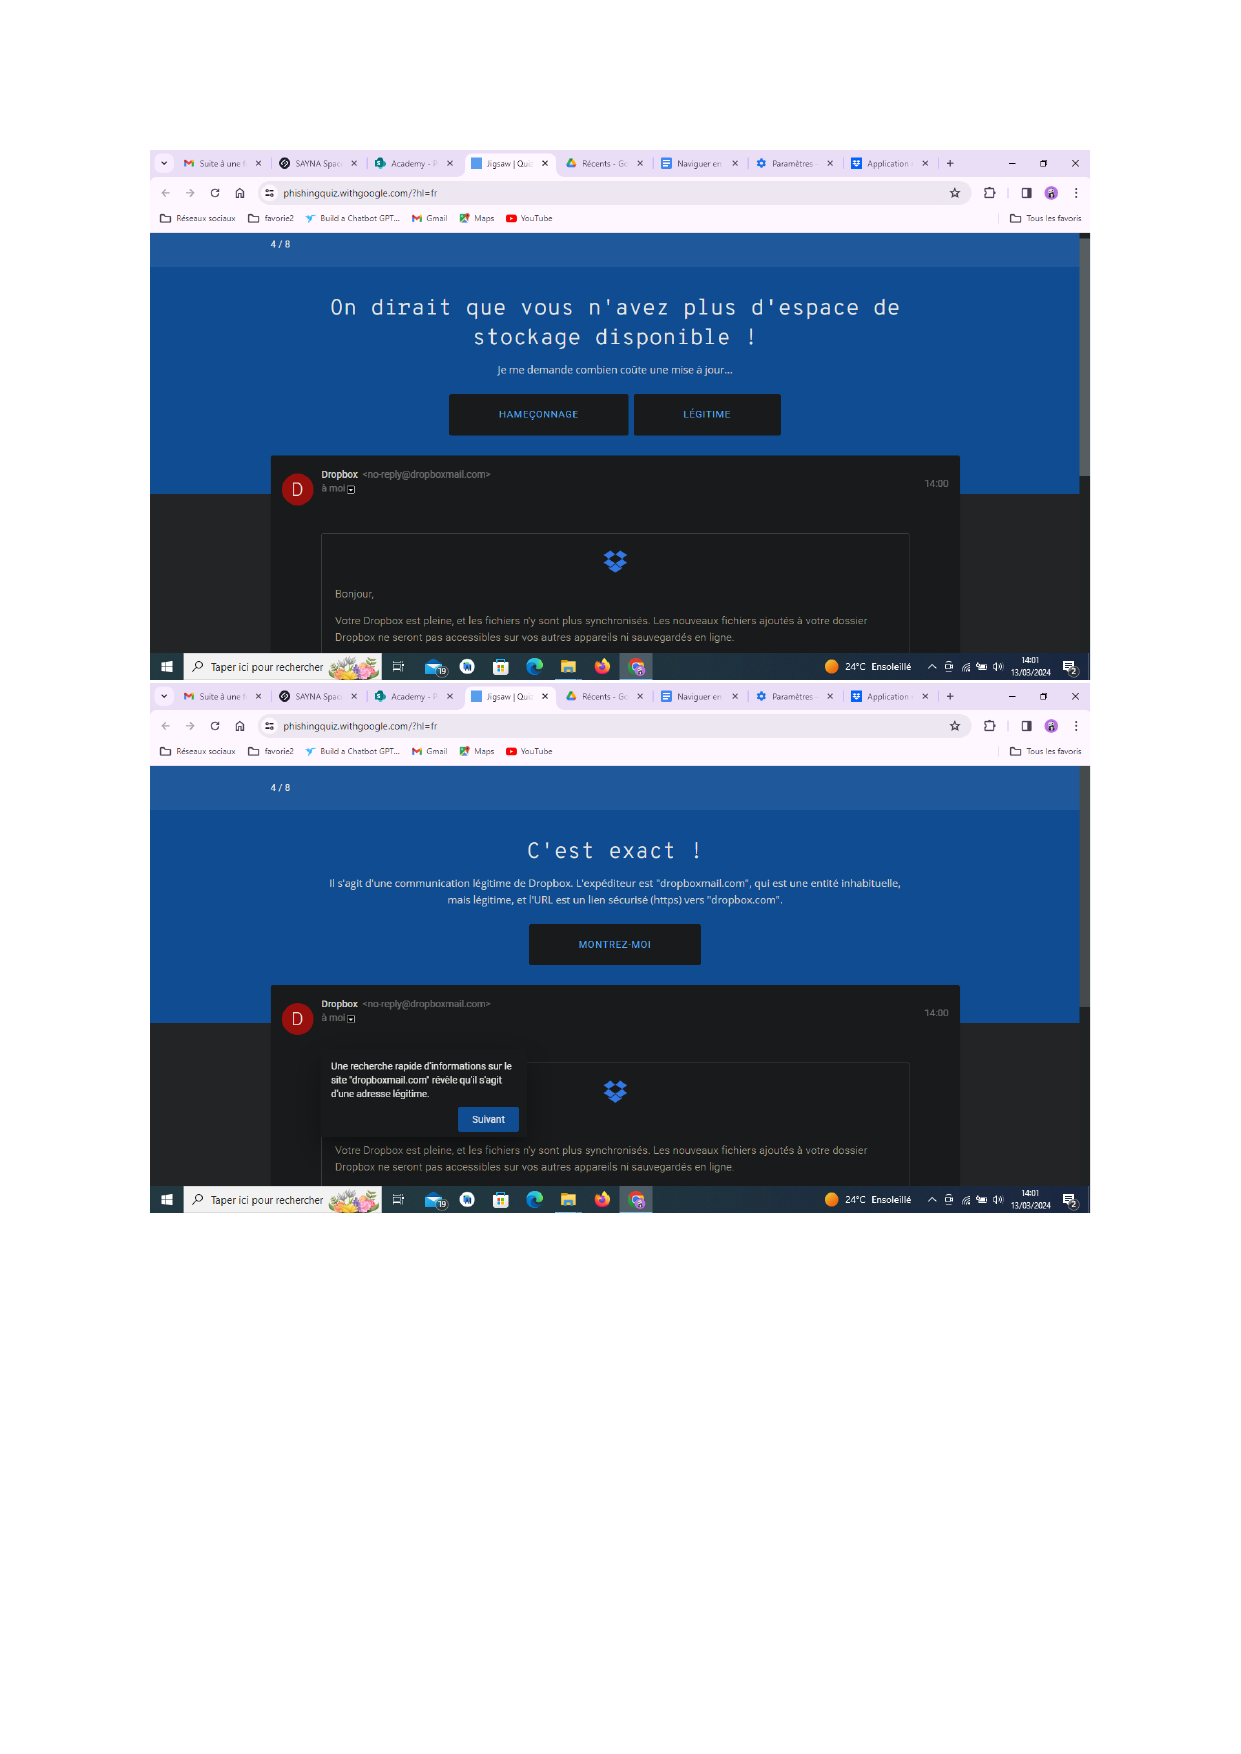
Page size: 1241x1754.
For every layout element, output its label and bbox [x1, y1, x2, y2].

picture [150, 150, 1091, 680]
picture [150, 683, 1091, 1213]
